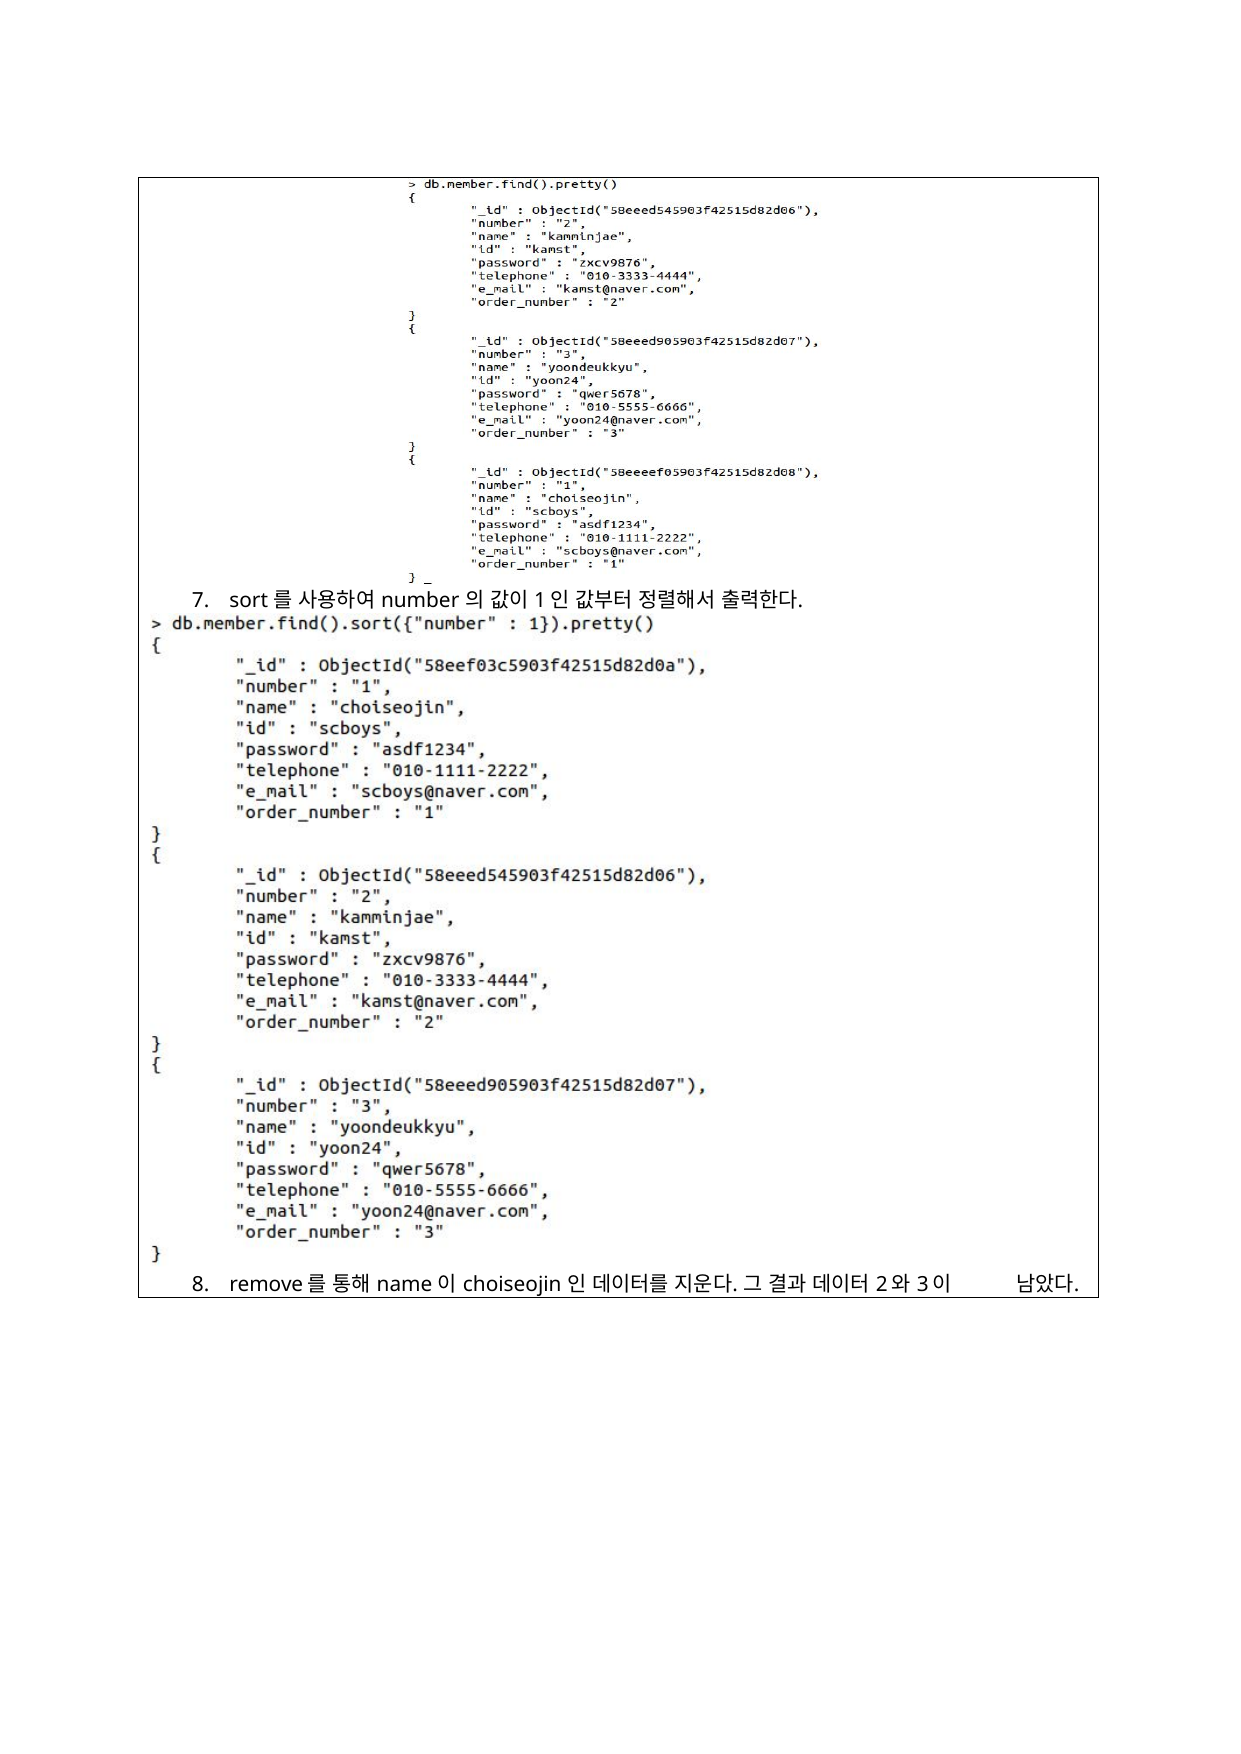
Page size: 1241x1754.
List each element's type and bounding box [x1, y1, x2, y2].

table_cell [139, 178, 1098, 1297]
picture [150, 613, 727, 1267]
picture [407, 178, 830, 584]
